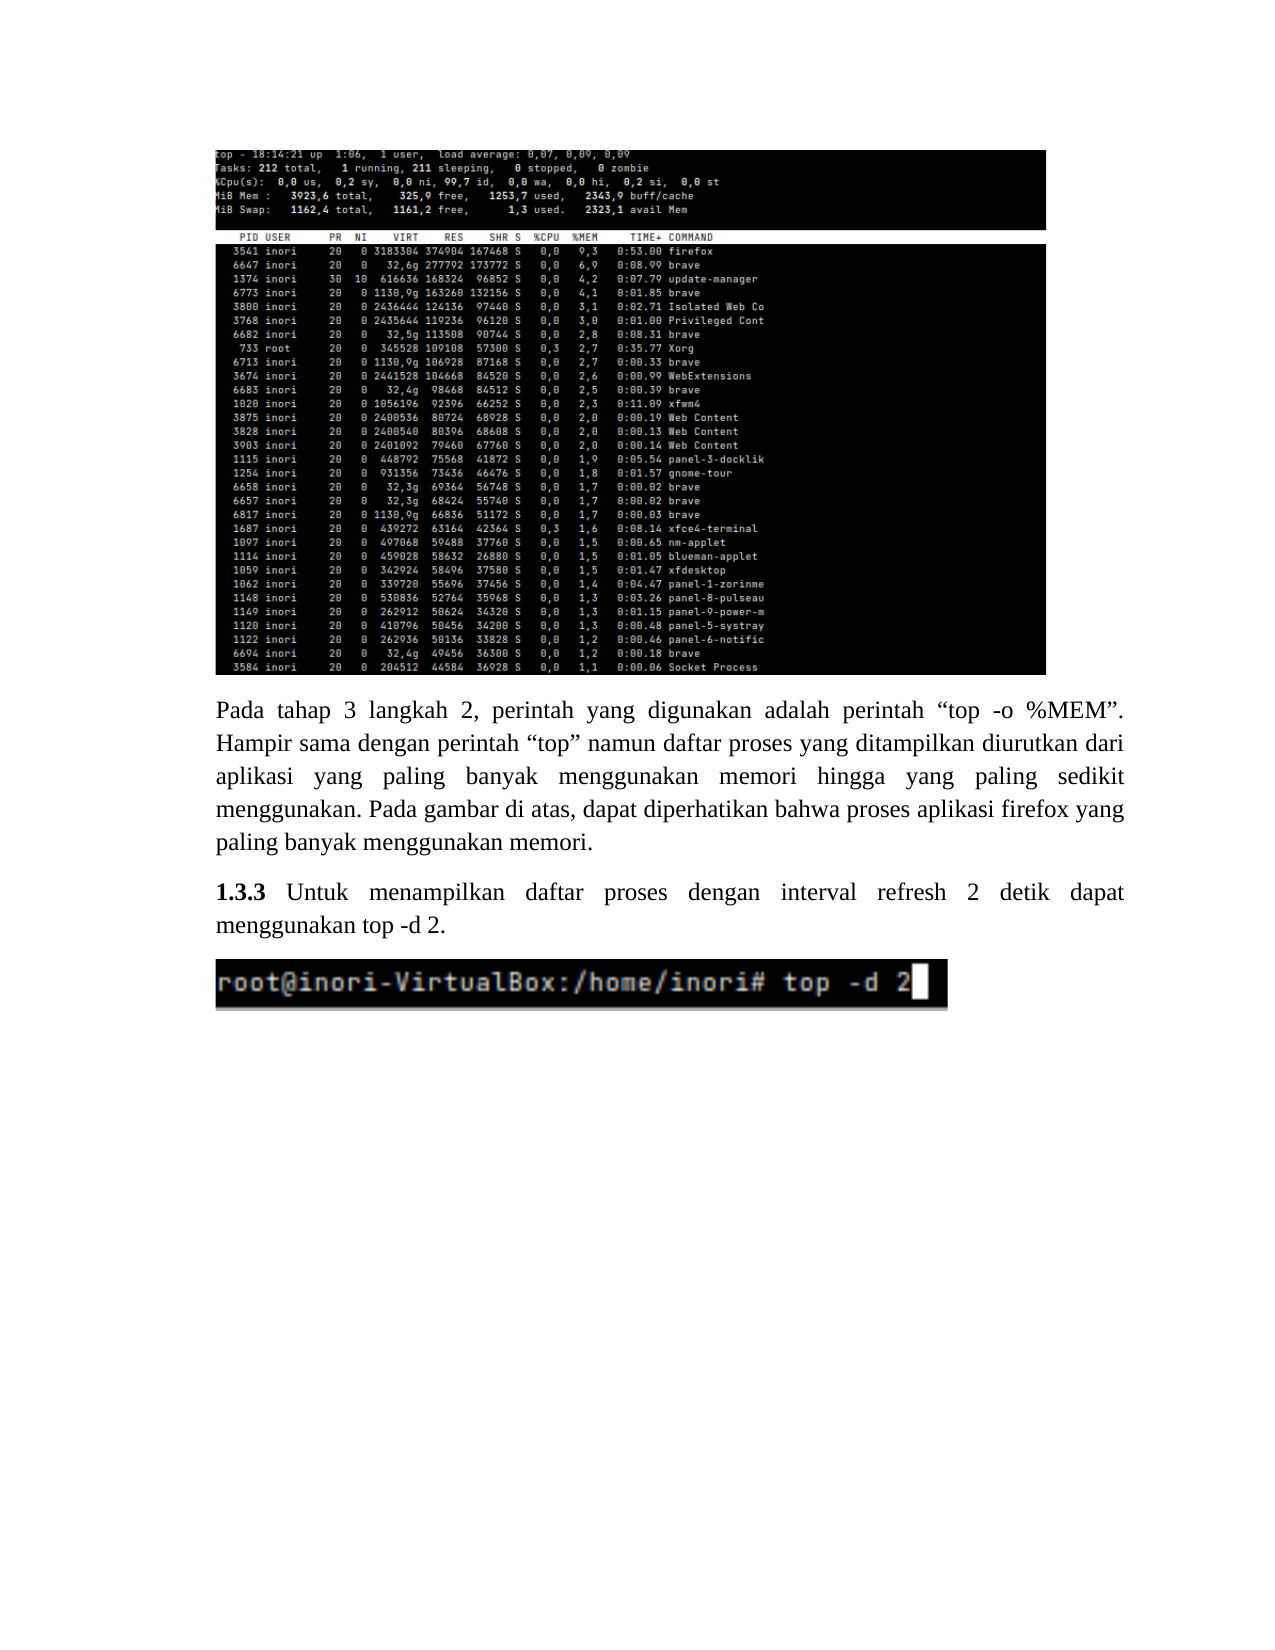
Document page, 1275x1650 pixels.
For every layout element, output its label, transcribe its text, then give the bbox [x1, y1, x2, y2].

picture [215, 150, 1047, 675]
picture [215, 959, 948, 1011]
text Pada tahap 3 langkah 2, perintah yang digunakan adalah perintah “top -o %MEM”. Hampir sama dengan perintah “top” namun daftar proses yang ditampilkan diurutkan dari aplikasi yang paling banyak menggunakan memori hingga yang paling sedikit menggunakan. Pada gambar di atas, dapat diperhatikan bahwa proses aplikasi firefox yang paling banyak menggunakan memori. [216, 695, 1125, 856]
text 1.3.3 Untuk menampilkan daftar proses dengan interval refresh 2 detik dapat menggunakan top -d 2. [216, 877, 1125, 938]
